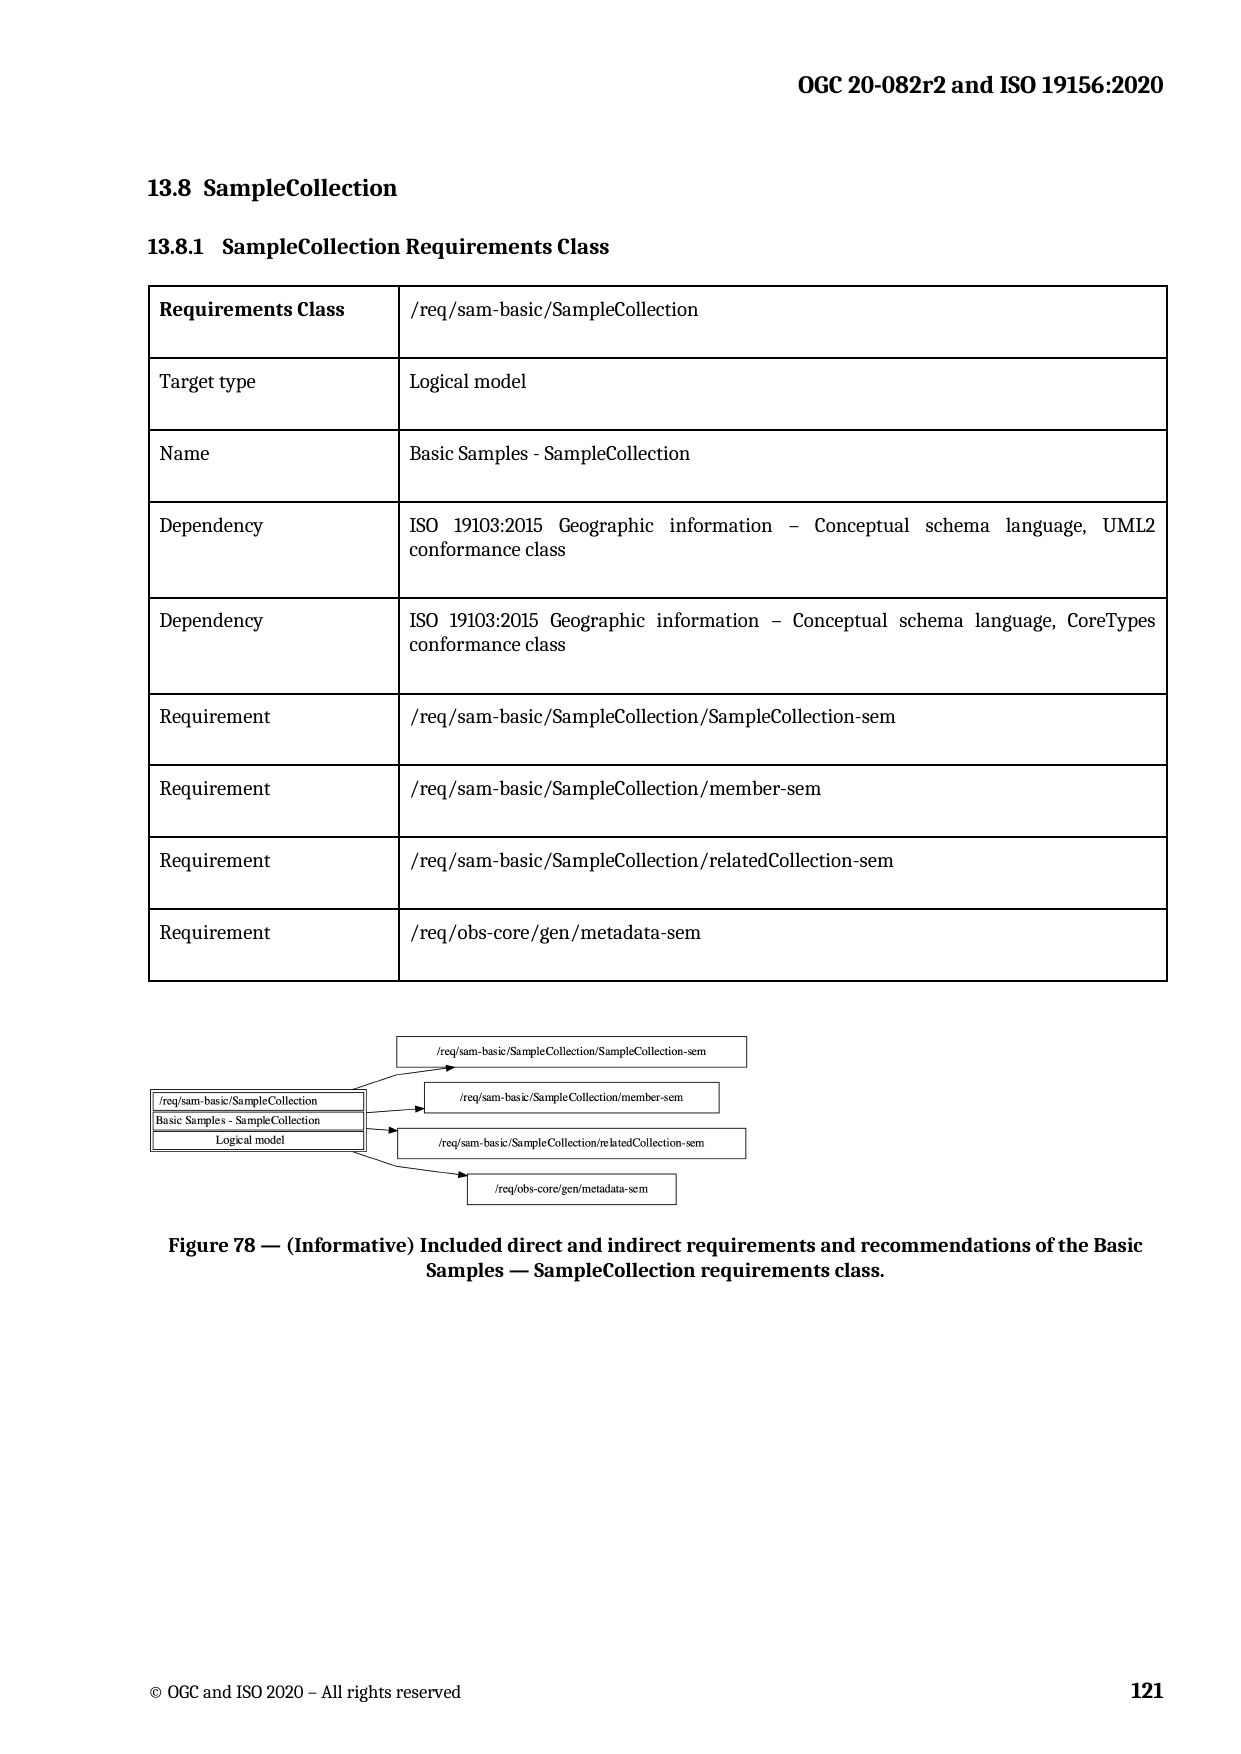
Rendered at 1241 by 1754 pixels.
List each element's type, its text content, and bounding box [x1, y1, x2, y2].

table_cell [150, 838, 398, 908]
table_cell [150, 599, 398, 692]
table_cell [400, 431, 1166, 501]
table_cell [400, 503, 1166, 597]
picture [147, 1033, 750, 1208]
subtitle SampleCollection Requirements Class [148, 234, 1163, 260]
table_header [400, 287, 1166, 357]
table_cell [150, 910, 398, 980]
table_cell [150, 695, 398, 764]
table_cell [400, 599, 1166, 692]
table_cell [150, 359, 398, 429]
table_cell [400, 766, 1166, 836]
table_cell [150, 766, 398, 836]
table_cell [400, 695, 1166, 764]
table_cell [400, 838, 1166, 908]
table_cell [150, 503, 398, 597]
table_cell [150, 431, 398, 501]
text Figure 78 — (Informative) Included direct and indirect requirements and recommendations of the Basic Samples — SampleCollection requirements class. [148, 1233, 1163, 1283]
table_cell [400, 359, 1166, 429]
subtitle SampleCollection [148, 174, 1163, 203]
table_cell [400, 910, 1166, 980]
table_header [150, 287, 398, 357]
